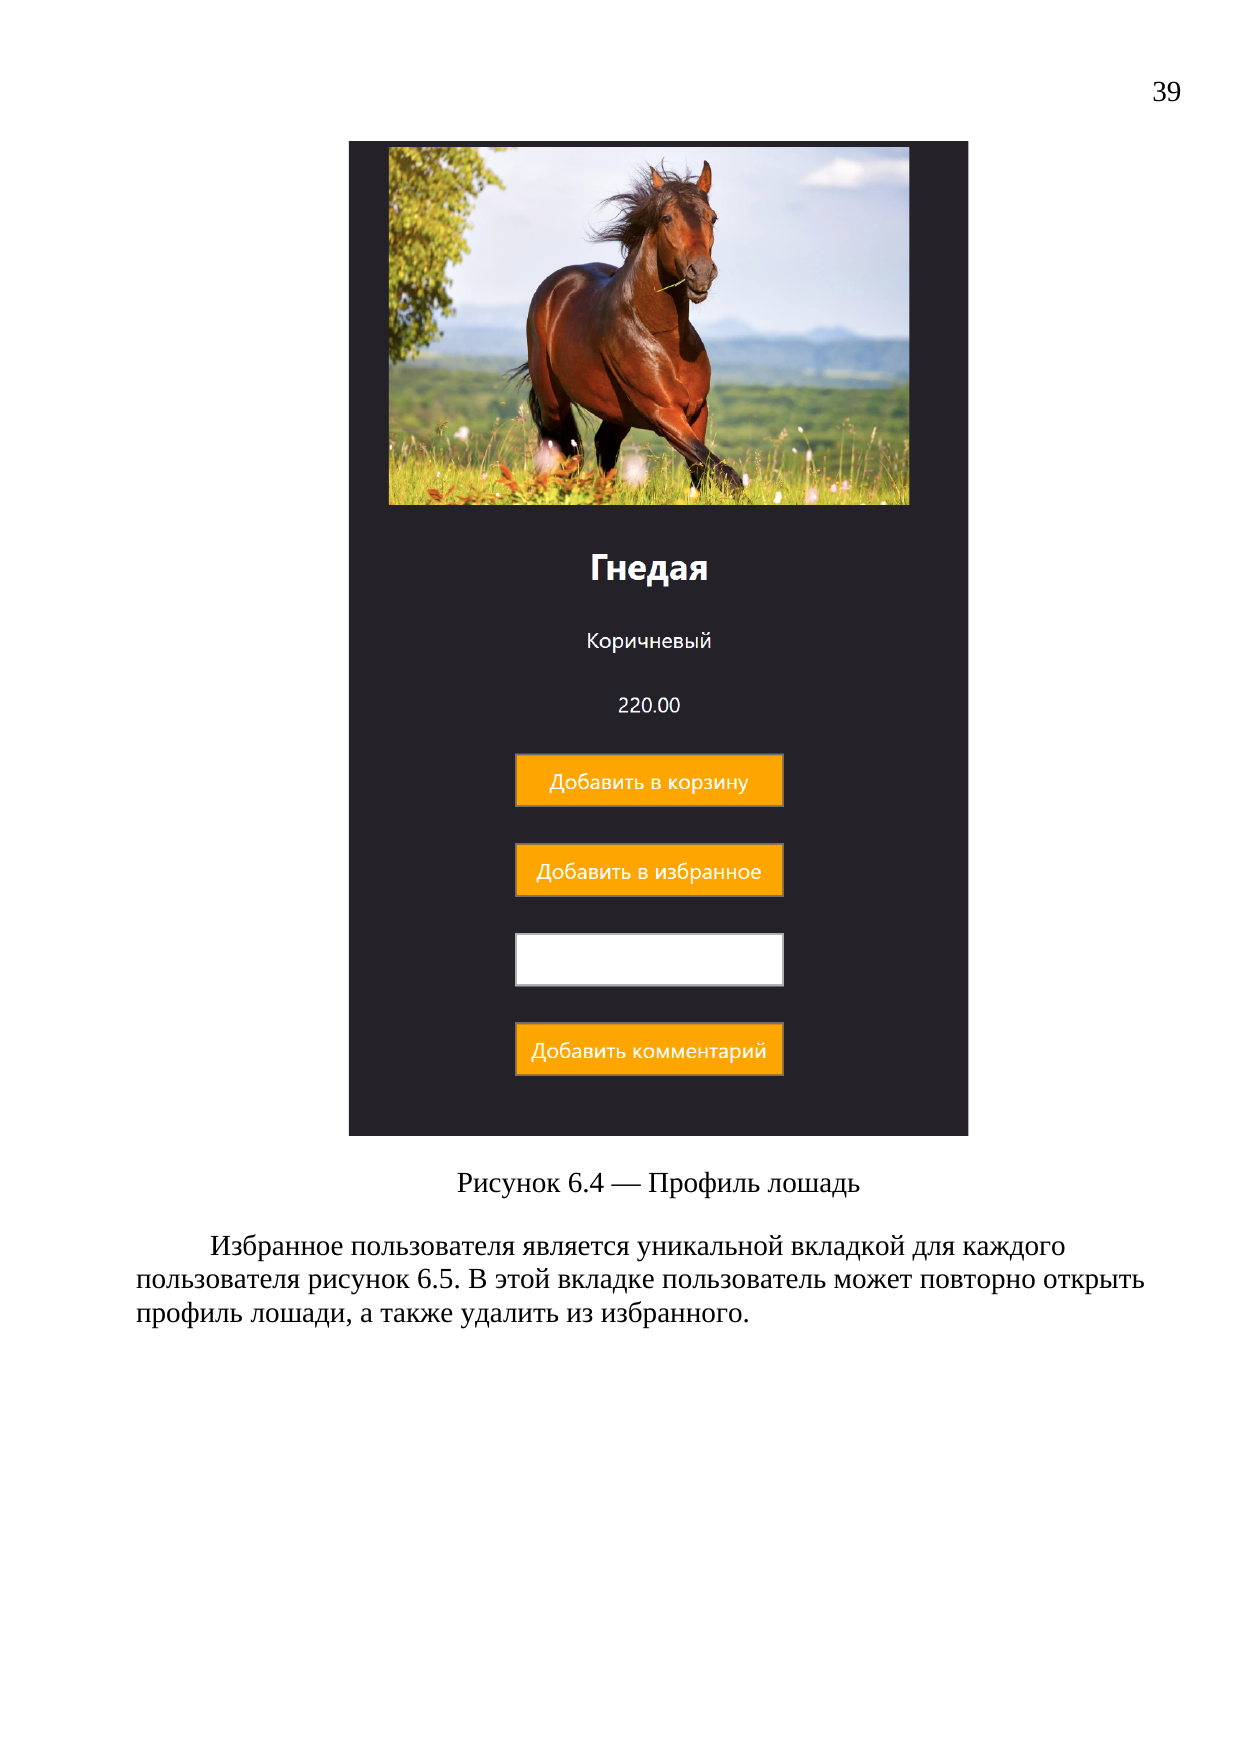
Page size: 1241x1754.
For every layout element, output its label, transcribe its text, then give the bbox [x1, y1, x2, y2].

text Избранное пользователя является уникальной вкладкой для каждого пользователя рисунок 6.5. В этой вкладке пользователь может повторно открыть профиль лошади, а также удалить из избранного. [136, 1228, 1181, 1328]
picture [348, 141, 969, 1136]
text Рисунок 6.4 — Профиль лошадь [136, 1165, 1181, 1199]
